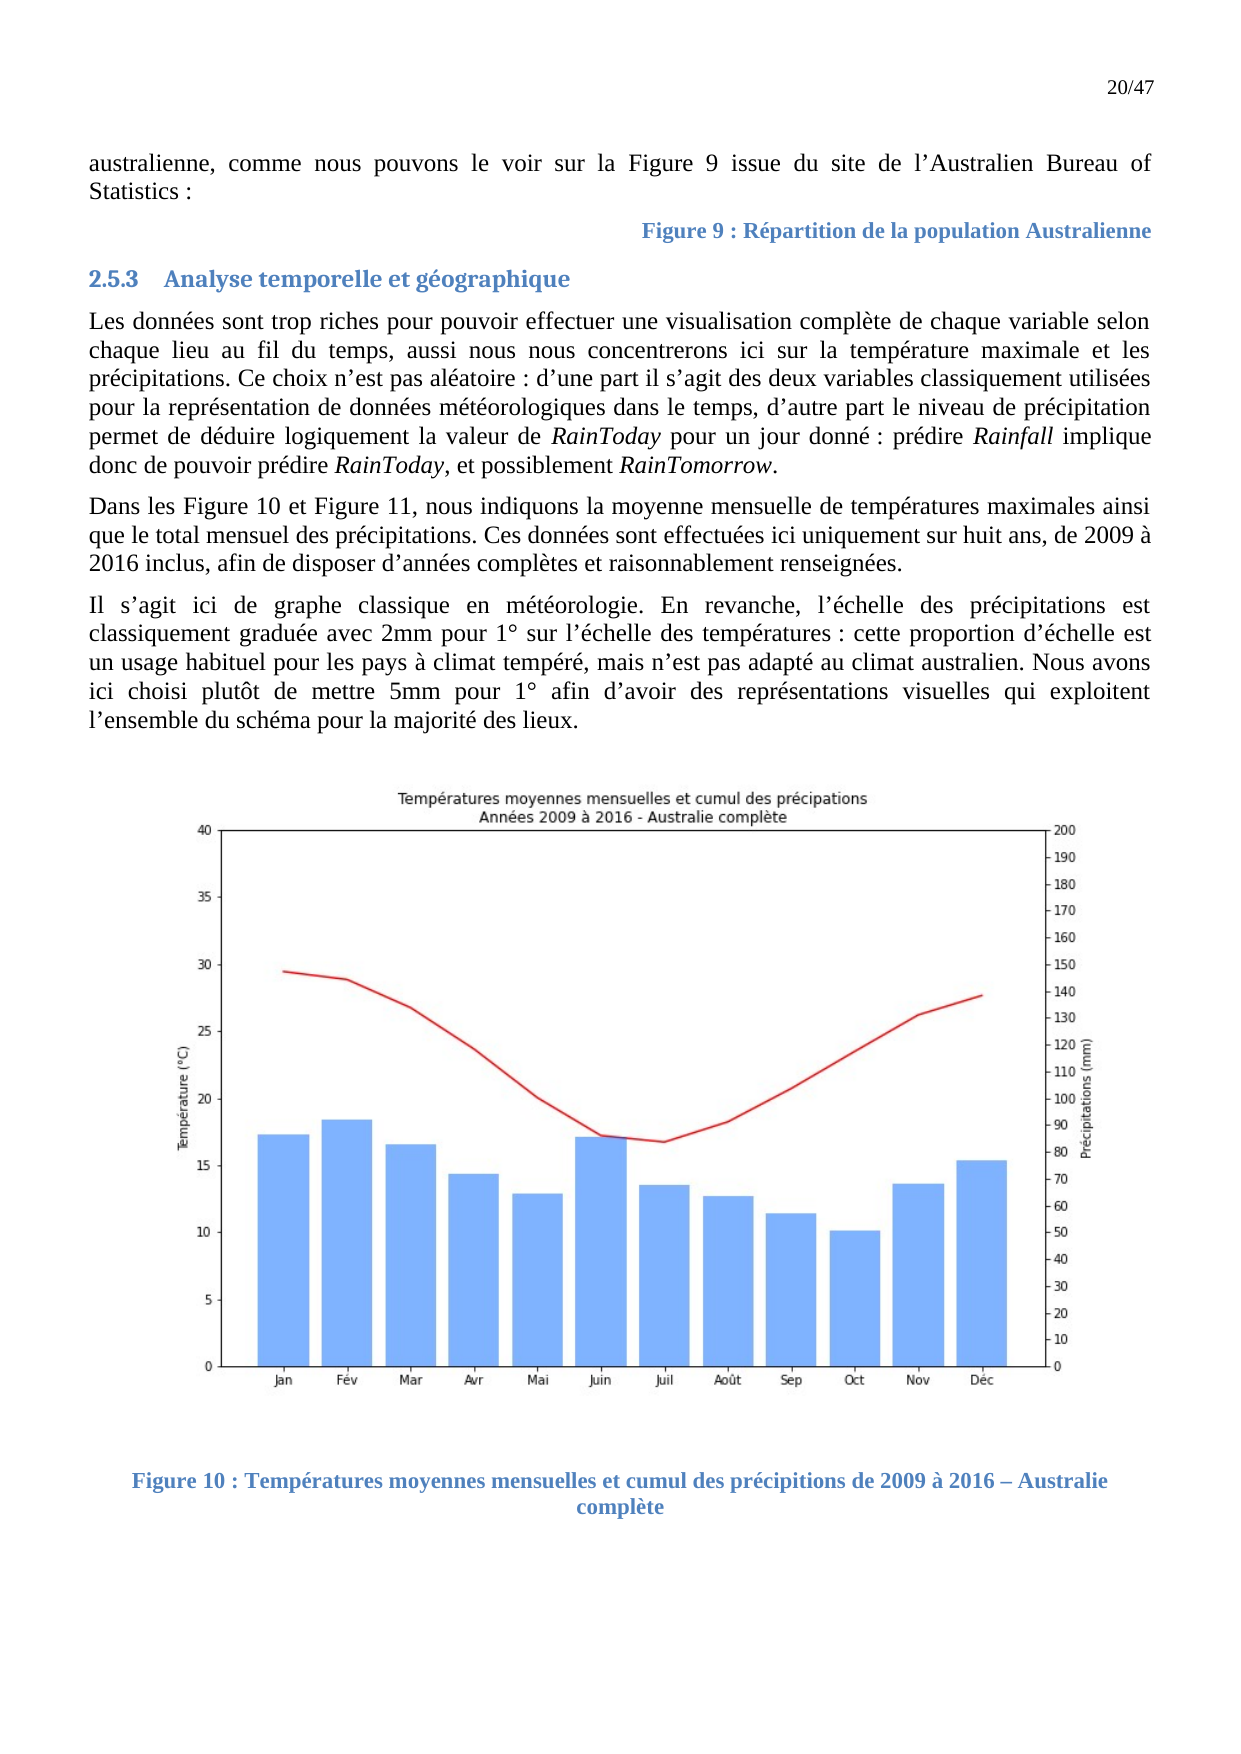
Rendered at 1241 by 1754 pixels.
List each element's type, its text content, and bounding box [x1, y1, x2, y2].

text Dans les Figure 10 et Figure 11, nous indiquons la moyenne mensuelle de températures maximales ainsi que le total mensuel des précipitations. Ces données sont effectuées ici uniquement sur huit ans, de 2009 à 2016 inclus, afin de disposer d’années complètes et raisonnablement renseignées. [89, 491, 1152, 577]
text Il s’agit ici de graphe classique en météorologie. En revanche, l’échelle des précipitations est classiquement graduée avec 2mm pour 1° sur l’échelle des températures : cette proportion d’échelle est un usage habituel pour les pays à climat tempéré, mais n’est pas adapté au climat australien. Nous avons ici choisi plutôt de mettre 5mm pour 1° afin d’avoir des représentations visuelles qui exploitent l’ensemble du schéma pour la majorité des lieux. [89, 590, 1152, 733]
text Les données sont trop riches pour pouvoir effectuer une visualisation complète de chaque variable selon chaque lieu au fil du temps, aussi nous nous concentrerons ici sur la température maximale et les précipitations. Ce choix n’est pas aléatoire : d’une part il s’agit des deux variables classiquement utilisées pour la représentation de données météorologiques dans le temps, d’autre part le niveau de précipitation permet de déduire logiquement la valeur de RainToday pour un jour donné : prédire Rainfall implique donc de pouvoir prédire RainToday, et possiblement RainTomorrow. [89, 306, 1152, 478]
picture [88, 746, 1151, 1455]
subtitle Analyse temporelle et géographique [89, 265, 1152, 293]
